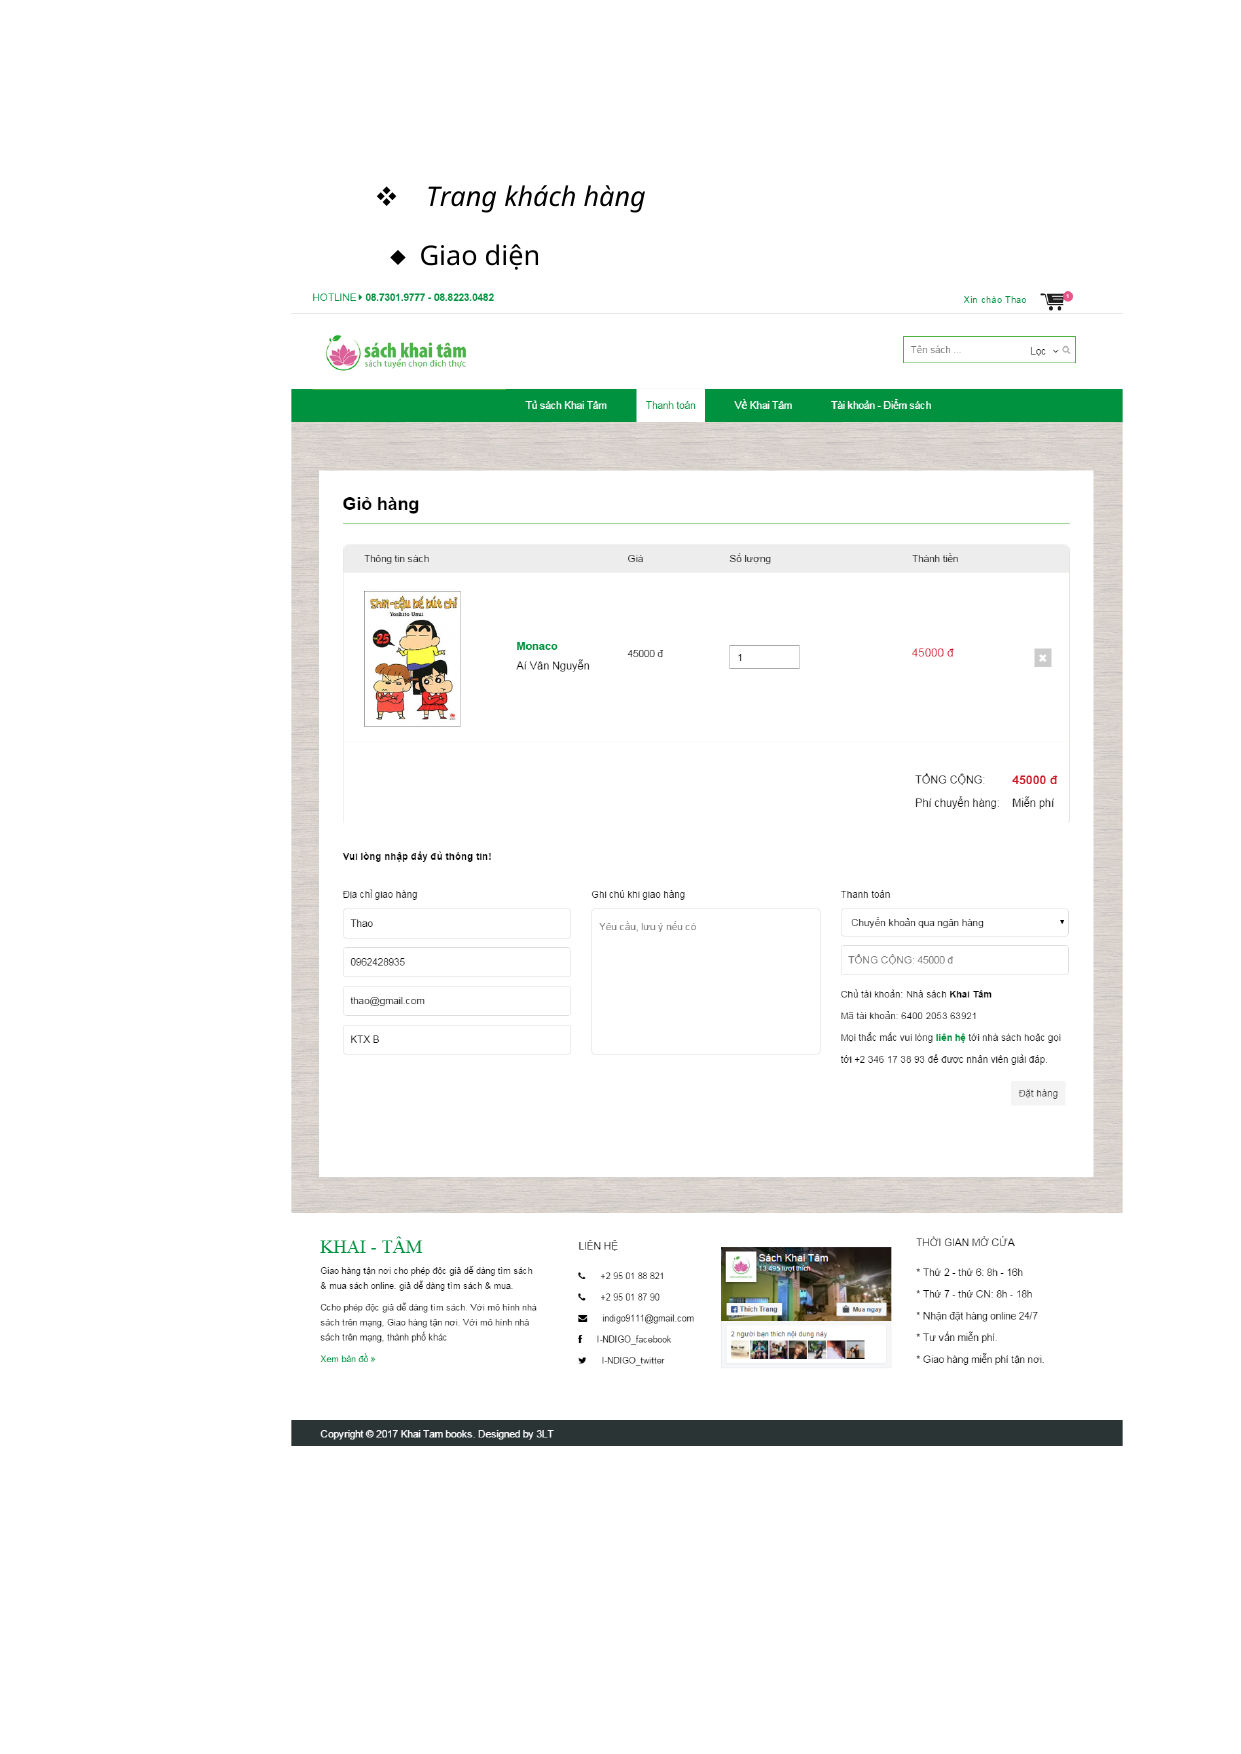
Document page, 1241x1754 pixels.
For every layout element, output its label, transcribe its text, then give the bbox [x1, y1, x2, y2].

subtitle Giao diện [390, 236, 1122, 273]
subtitle Trang khách hàng [374, 177, 1122, 214]
picture [291, 291, 1123, 1446]
